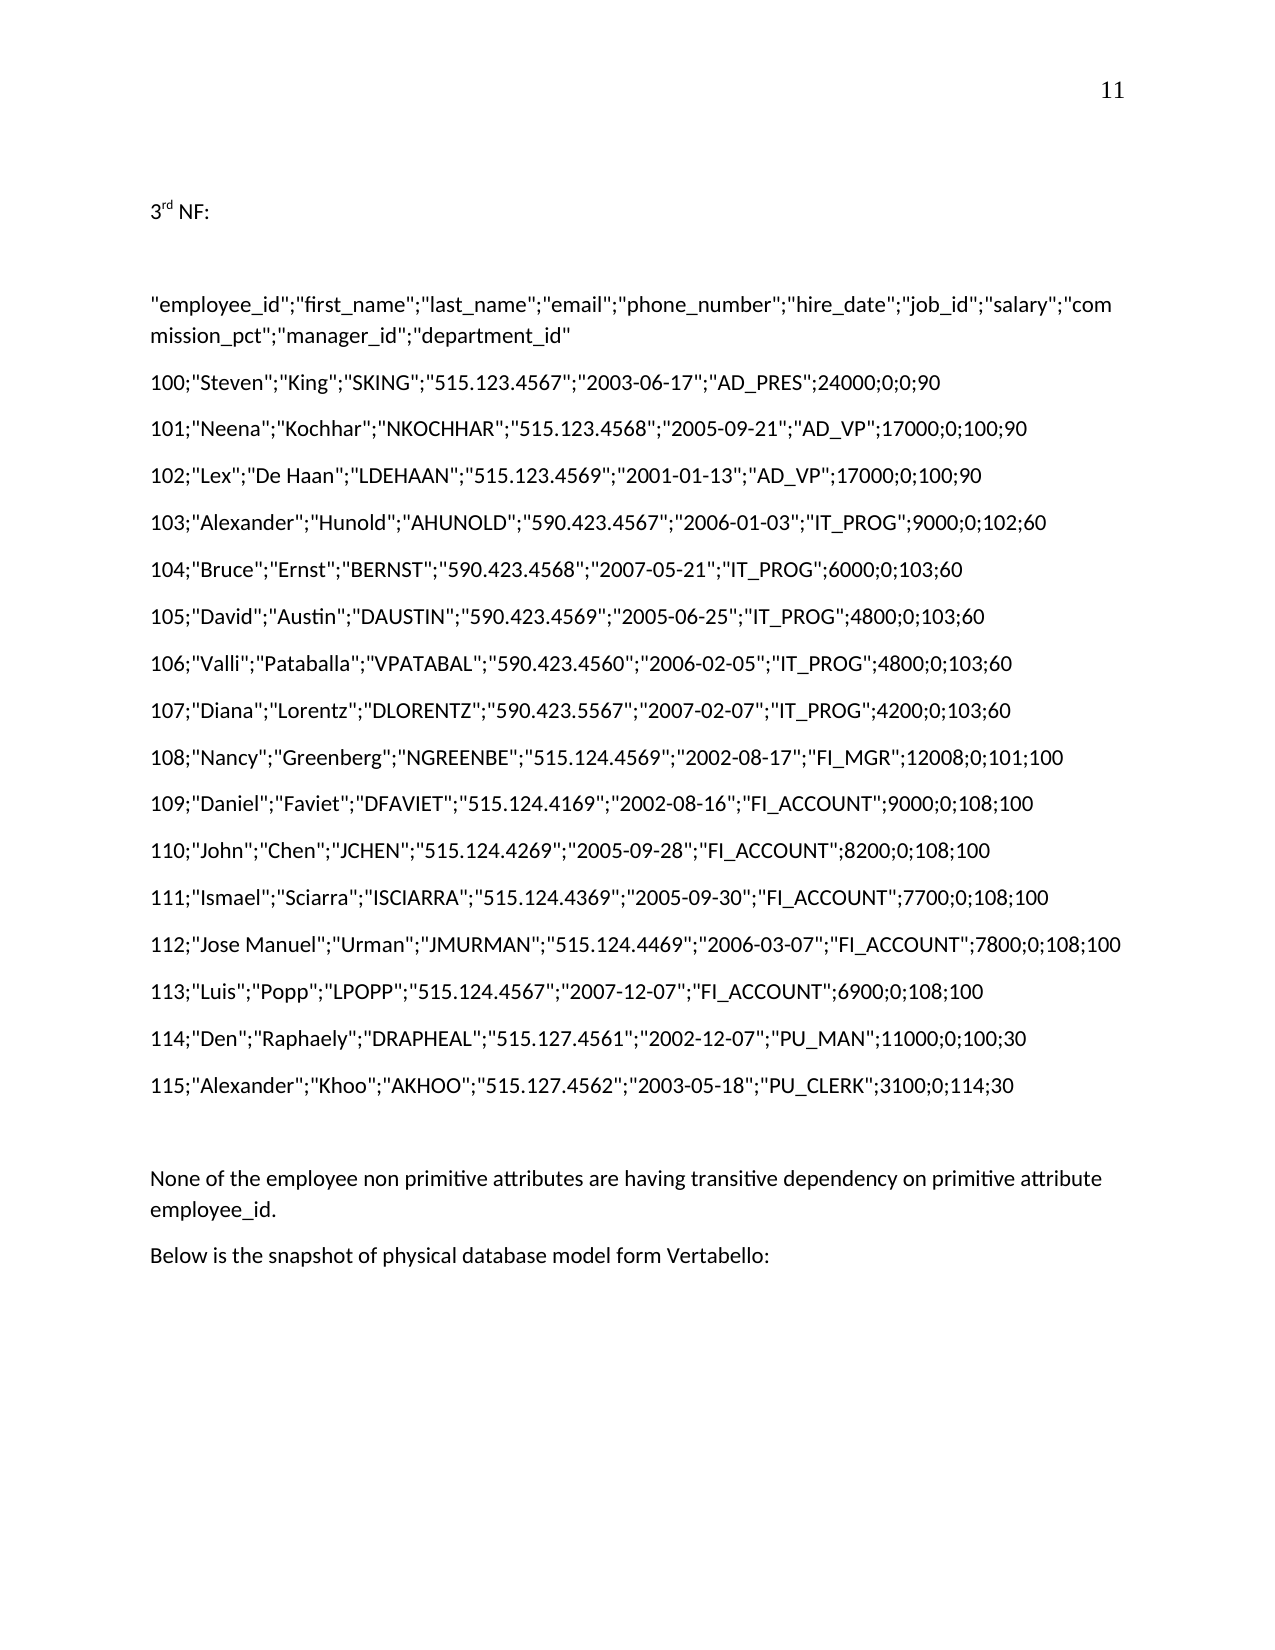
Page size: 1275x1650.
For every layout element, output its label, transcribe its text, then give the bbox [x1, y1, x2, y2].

text 104;"Bruce";"Ernst";"BERNST";"590.423.4568";"2007-05-21";"IT_PROG";6000;0;103;60 [150, 555, 1125, 583]
text 110;"John";"Chen";"JCHEN";"515.124.4269";"2005-09-28";"FI_ACCOUNT";8200;0;108;100 [150, 836, 1125, 864]
text 103;"Alexander";"Hunold";"AHUNOLD";"590.423.4567";"2006-01-03";"IT_PROG";9000;0;102;60 [150, 508, 1125, 536]
text 100;"Steven";"King";"SKING";"515.123.4567";"2003-06-17";"AD_PRES";24000;0;0;90 [150, 368, 1125, 396]
text 111;"Ismael";"Sciarra";"ISCIARRA";"515.124.4369";"2005-09-30";"FI_ACCOUNT";7700;0;108;100 [150, 883, 1125, 911]
text 102;"Lex";"De Haan";"LDEHAAN";"515.123.4569";"2001-01-13";"AD_VP";17000;0;100;90 [150, 461, 1125, 489]
text 109;"Daniel";"Faviet";"DFAVIET";"515.124.4169";"2002-08-16";"FI_ACCOUNT";9000;0;108;100 [150, 789, 1125, 818]
text 115;"Alexander";"Khoo";"AKHOO";"515.127.4562";"2003-05-18";"PU_CLERK";3100;0;114;30 [150, 1071, 1125, 1099]
text 107;"Diana";"Lorentz";"DLORENTZ";"590.423.5567";"2007-02-07";"IT_PROG";4200;0;103;60 [150, 696, 1125, 724]
text 113;"Luis";"Popp";"LPOPP";"515.124.4567";"2007-12-07";"FI_ACCOUNT";6900;0;108;100 [150, 977, 1125, 1005]
text "employee_id";"first_name";"last_name";"email";"phone_number";"hire_date";"job_id";"salary";"commission_pct";"manager_id";"department_id" [150, 291, 1125, 349]
text 112;"Jose Manuel";"Urman";"JMURMAN";"515.124.4469";"2006-03-07";"FI_ACCOUNT";7800;0;108;100 [150, 930, 1125, 958]
text 106;"Valli";"Pataballa";"VPATABAL";"590.423.4560";"2006-02-05";"IT_PROG";4800;0;103;60 [150, 649, 1125, 677]
text 101;"Neena";"Kochhar";"NKOCHHAR";"515.123.4568";"2005-09-21";"AD_VP";17000;0;100;90 [150, 414, 1125, 443]
text 108;"Nancy";"Greenberg";"NGREENBE";"515.124.4569";"2002-08-17";"FI_MGR";12008;0;101;100 [150, 743, 1125, 771]
text 114;"Den";"Raphaely";"DRAPHEAL";"515.127.4561";"2002-12-07";"PU_MAN";11000;0;100;30 [150, 1024, 1125, 1052]
text 3rd NF: [150, 197, 1125, 225]
text Below is the snapshot of physical database model form Vertabello: [150, 1242, 1125, 1270]
text None of the employee non primitive attributes are having transitive dependency on primitive attribute employee_id. [150, 1164, 1125, 1223]
text 105;"David";"Austin";"DAUSTIN";"590.423.4569";"2005-06-25";"IT_PROG";4800;0;103;60 [150, 602, 1125, 630]
